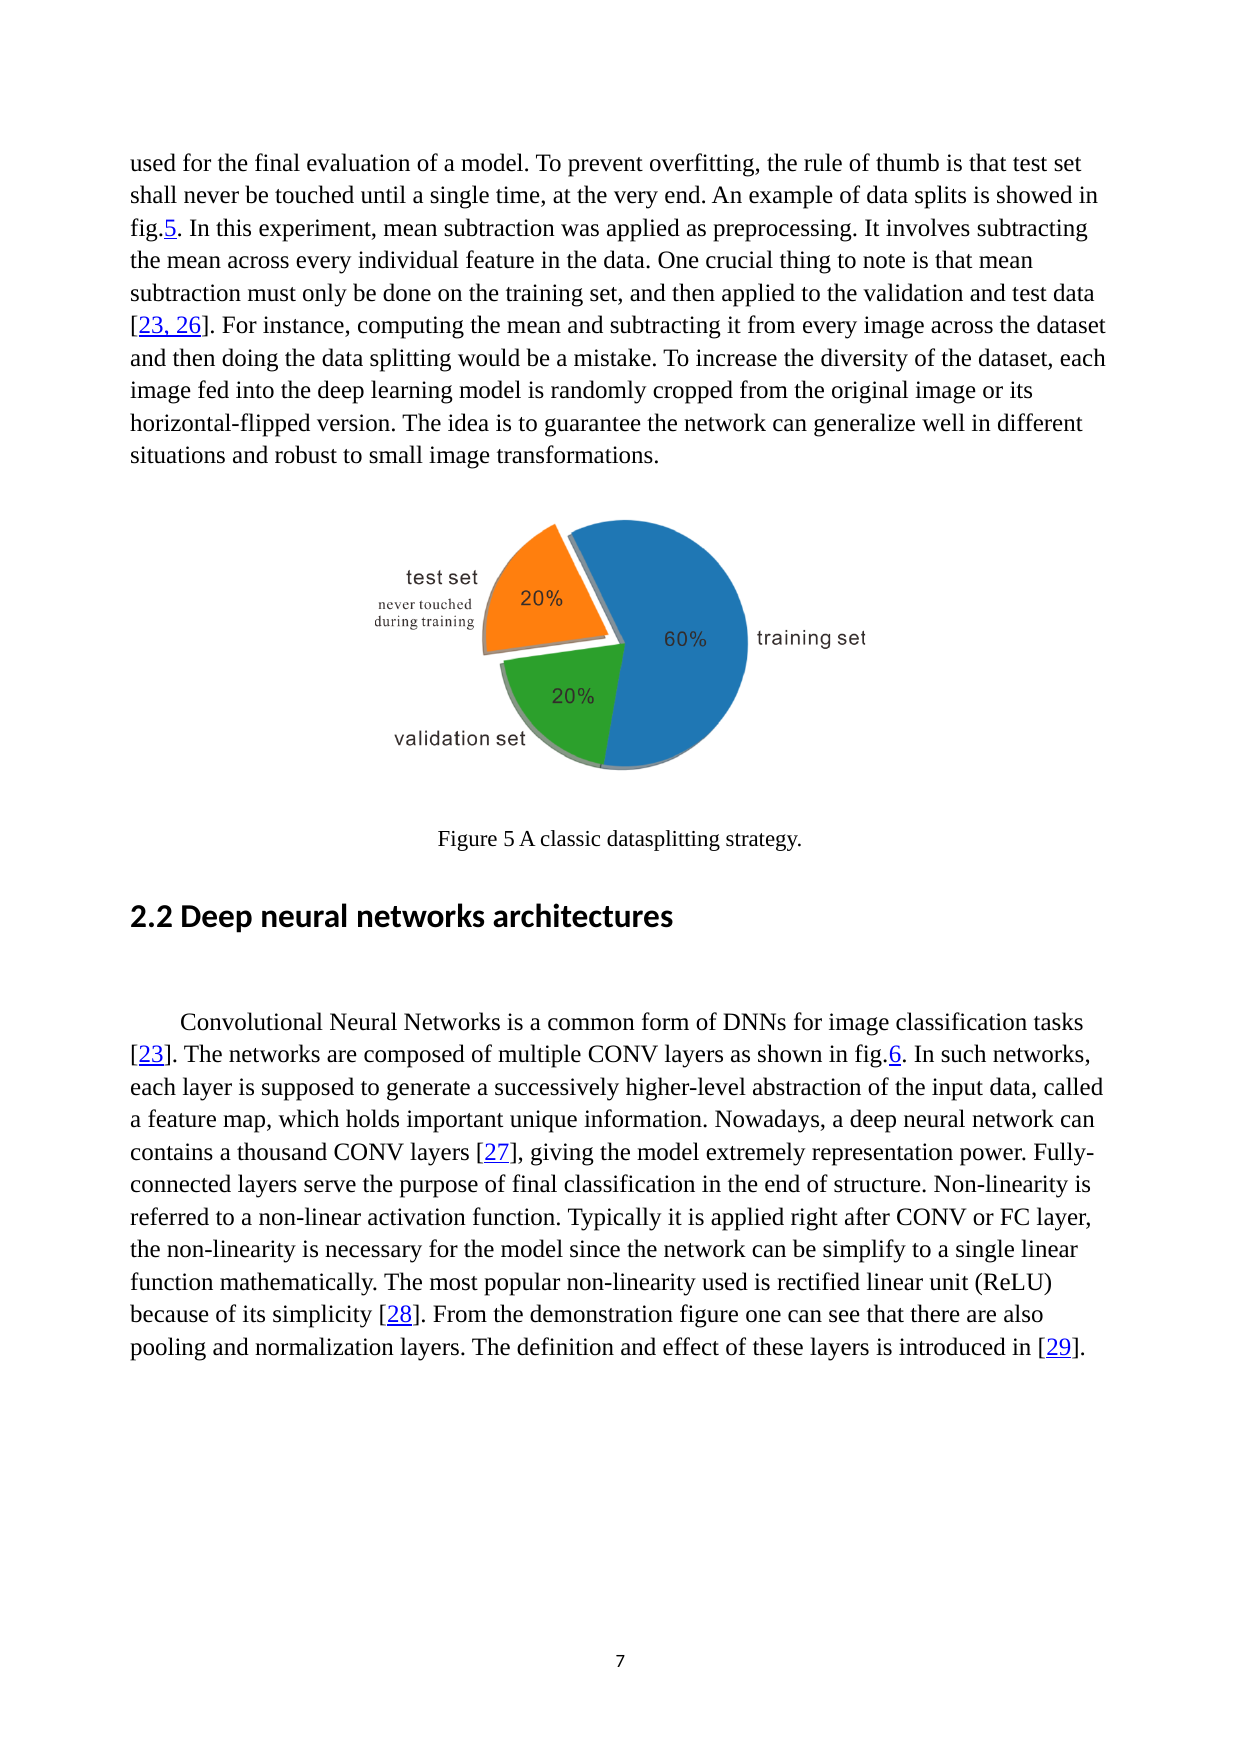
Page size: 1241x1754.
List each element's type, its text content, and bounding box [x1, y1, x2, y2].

picture [375, 500, 866, 788]
text Convolutional Neural Networks is a common form of DNNs for image classification tasks [23]. The networks are composed of multiple CONV layers as shown in fig.6. In such networks, each layer is supposed to generate a successively higher-level abstraction of the input data, called a feature map, which holds important unique information. Nowadays, a deep neural network can contains a thousand CONV layers [27], giving the model extremely representation power. Fully-connected layers serve the purpose of final classification in the end of structure. Non-linearity is referred to a non-linear activation function. Typically it is applied right after CONV or FC layer, the non-linearity is necessary for the model since the network can be simplify to a single linear function mathematically. The most popular non-linearity used is rectified linear unit (ReLU) because of its simplicity [28]. From the demonstration figure one can see that there are also pooling and normalization layers. The definition and effect of these layers is introduced in [29]. [130, 1005, 1110, 1362]
text Figure 5 A classic datasplitting strategy. [130, 822, 1110, 854]
subtitle 2.2 Deep neural networks architectures [130, 883, 1110, 948]
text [130, 146, 1110, 471]
